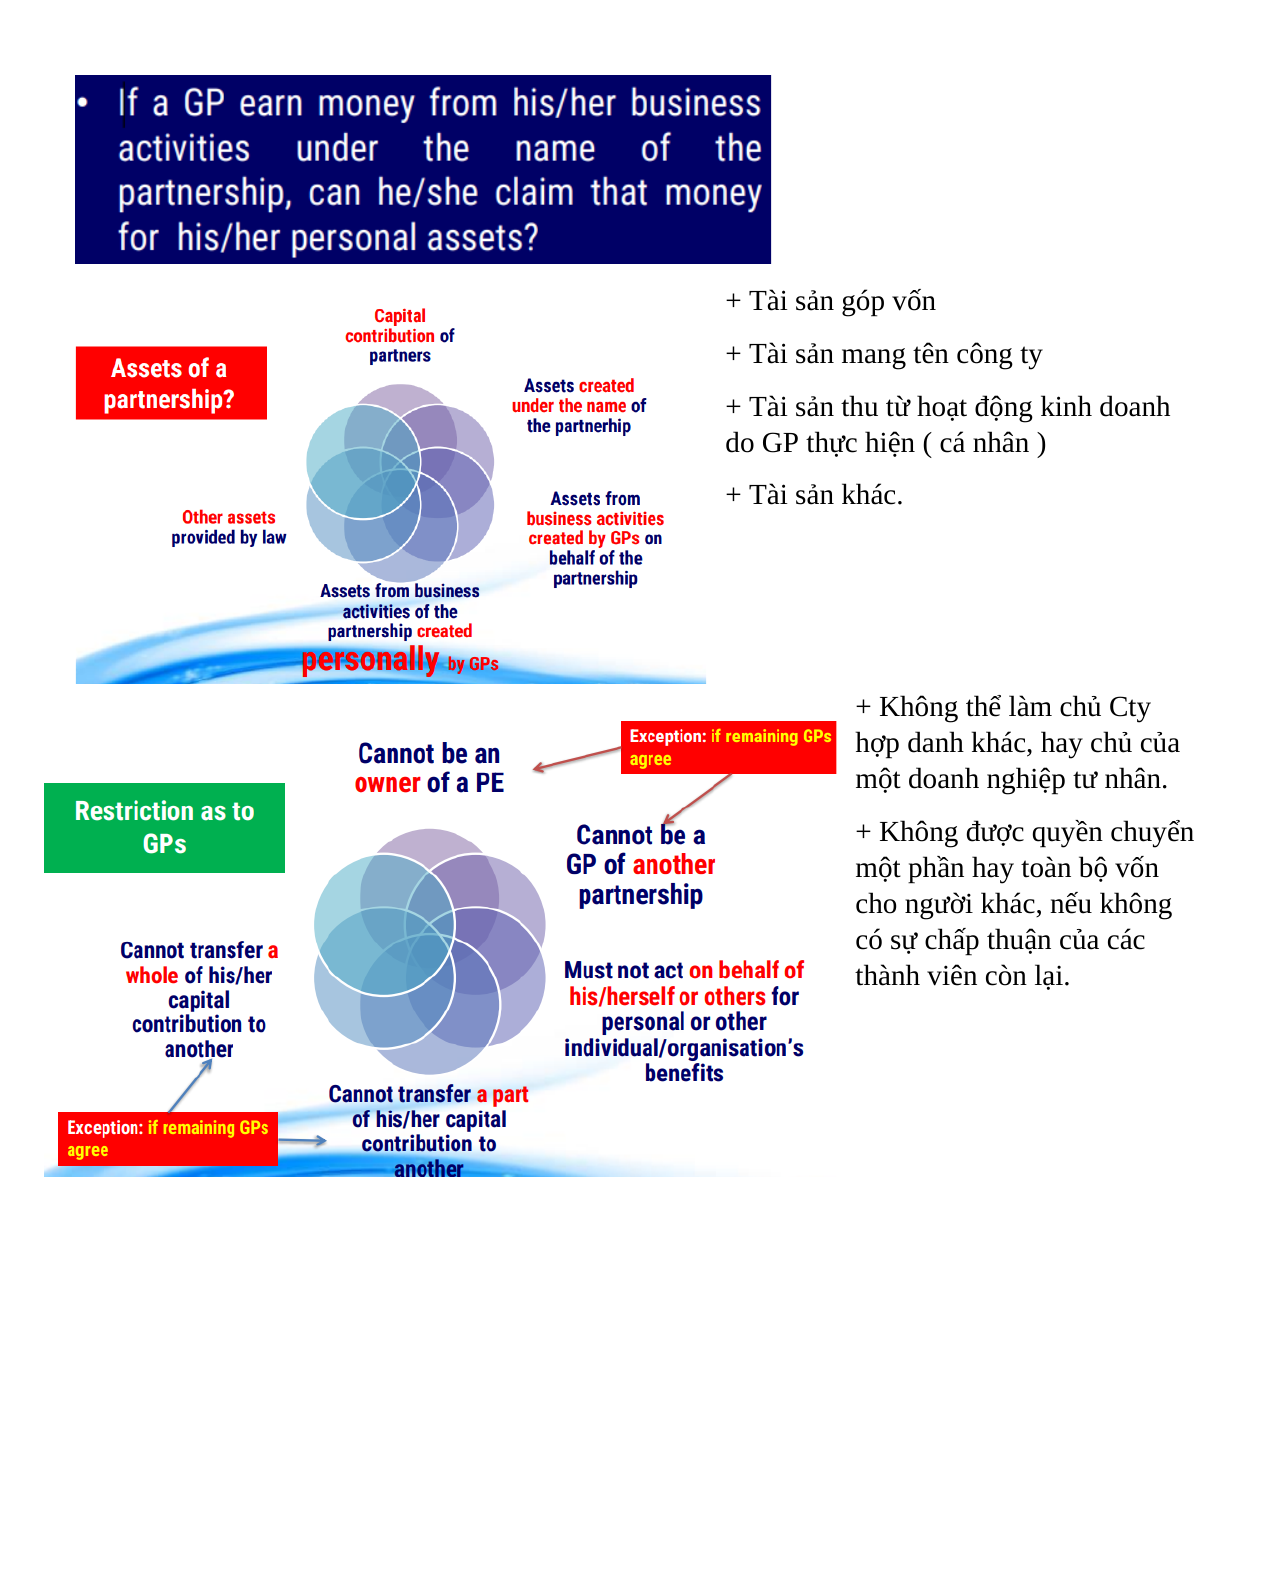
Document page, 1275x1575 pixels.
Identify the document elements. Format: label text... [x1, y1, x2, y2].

text + Không thể làm chủ Cty hợp danh khác, hay chủ của một doanh nghiệp tư nhân. [75, 689, 1200, 795]
picture [75, 75, 772, 264]
text + Tài sản khác. [706, 478, 1200, 511]
text + Tài sản góp vốn [706, 283, 1200, 317]
text + Tài sản mang tên công ty [706, 336, 1200, 369]
picture [75, 283, 706, 683]
text + Không được quyền chuyển một phần hay toàn bộ vốn cho người khác, nếu không có sự chấp thuận của các thành viên còn lại. [837, 814, 1200, 992]
picture [39, 706, 837, 1176]
text + Tài sản thu từ hoạt động kinh doanh do GP thực hiện ( cá nhân ) [706, 389, 1200, 458]
